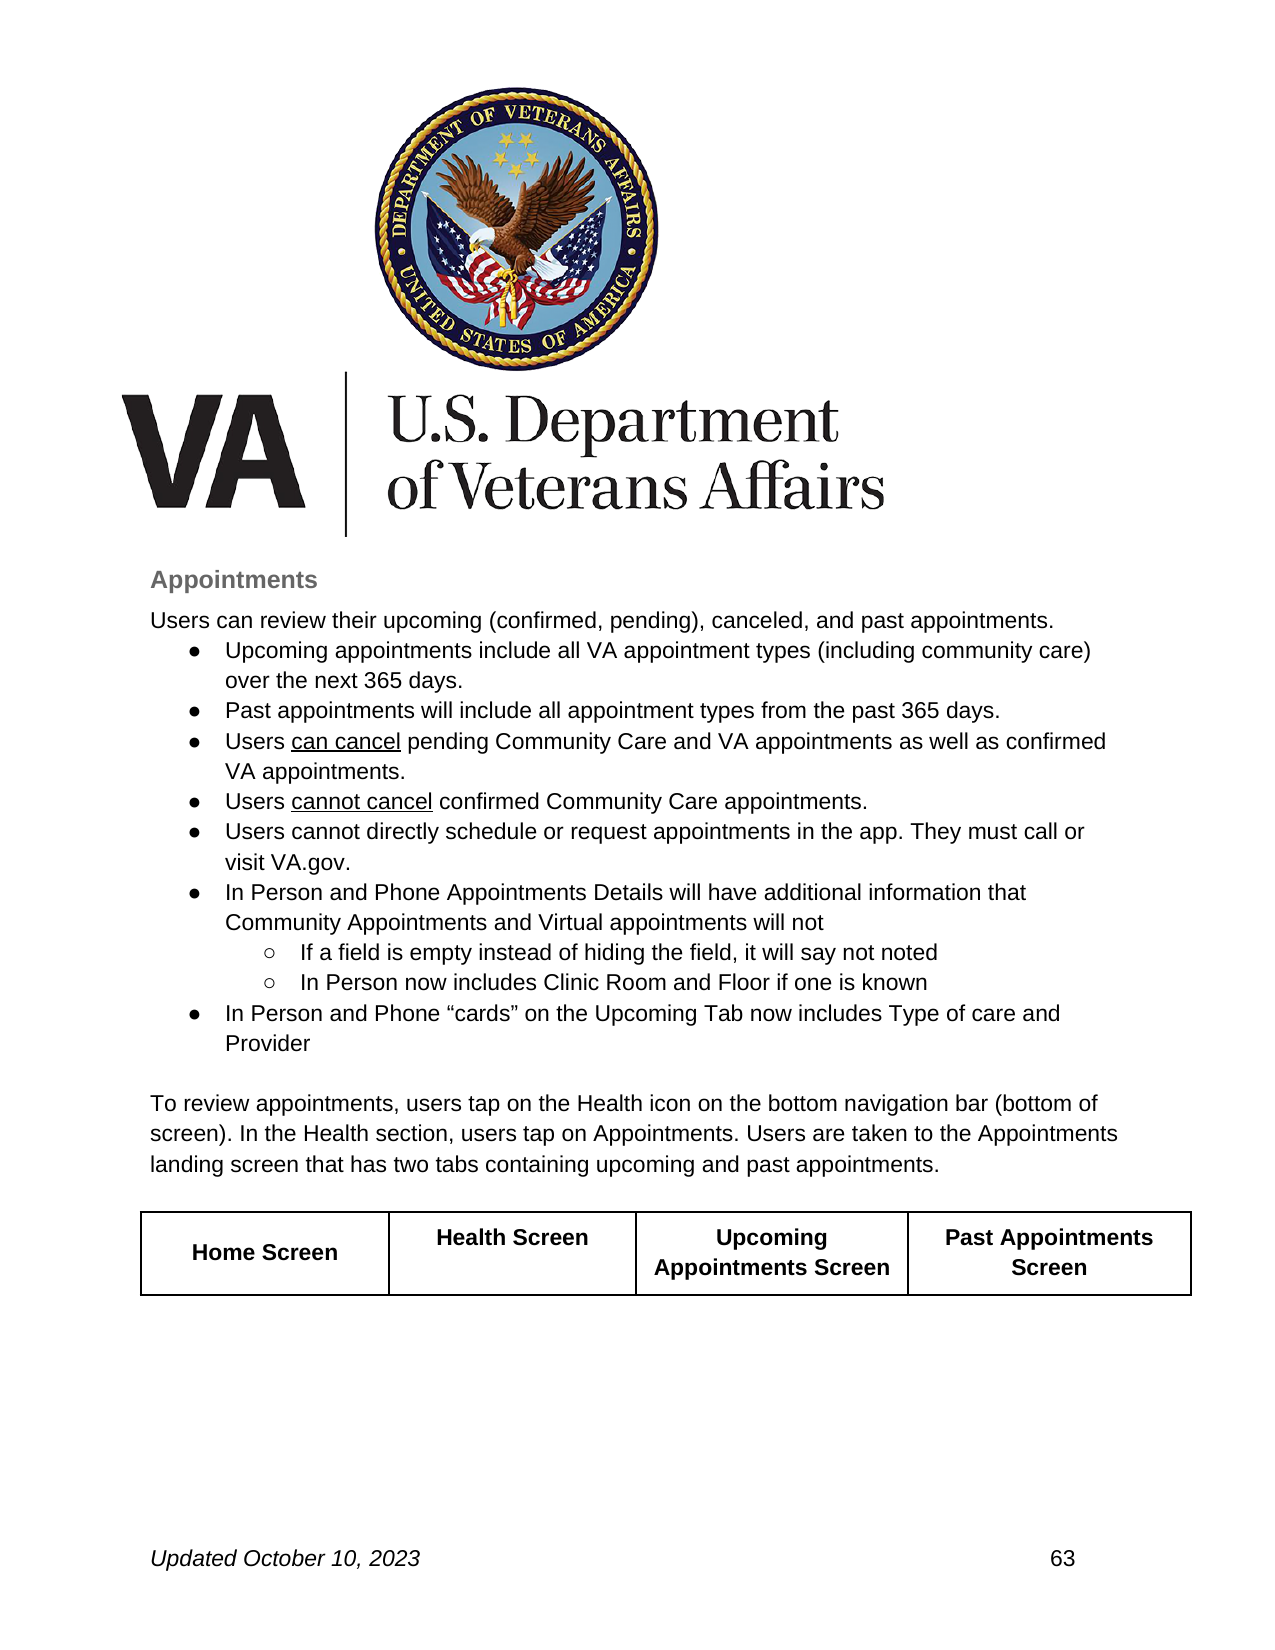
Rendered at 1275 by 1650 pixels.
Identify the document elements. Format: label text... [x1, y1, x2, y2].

list In Person and Phone “cards” on the Upcoming Tab now includes Type of care and Provider [187, 999, 1125, 1056]
text Users can review their upcoming (confirmed, pending), canceled, and past appointments. [150, 607, 1125, 633]
picture [121, 75, 884, 537]
list Past appointments will include all appointment types from the past 365 days. [187, 697, 1125, 724]
list In Person now includes Clinic Room and Floor if one is known [262, 969, 1125, 996]
list In Person and Phone Appointments Details will have additional information that Community Appointments and Virtual appointments will not [187, 879, 1125, 935]
subtitle Appointments [150, 566, 1125, 594]
list Users cannot cancel confirmed Community Care appointments. [187, 788, 1125, 814]
list Users can cancel pending Community Care and VA appointments as well as confirmed VA appointments. [187, 728, 1125, 784]
table_header Past Appointments Screen [909, 1213, 1190, 1294]
table_header Health Screen [390, 1213, 635, 1294]
table_header Upcoming Appointments Screen [637, 1213, 907, 1294]
table_header Home Screen [142, 1213, 388, 1294]
list Users cannot directly schedule or request appointments in the app. They must call or visit VA.gov. [187, 818, 1125, 875]
list Upcoming appointments include all VA appointment types (including community care) over the next 365 days. [187, 637, 1125, 694]
list If a field is empty instead of hiding the field, it will say not noted [262, 939, 1125, 966]
text To review appointments, users tap on the Health icon on the bottom navigation bar (bottom of screen). In the Health section, users tap on Appointments. Users are taken to the Appointments landing screen that has two tabs containing upcoming and past appointments. [150, 1090, 1125, 1177]
